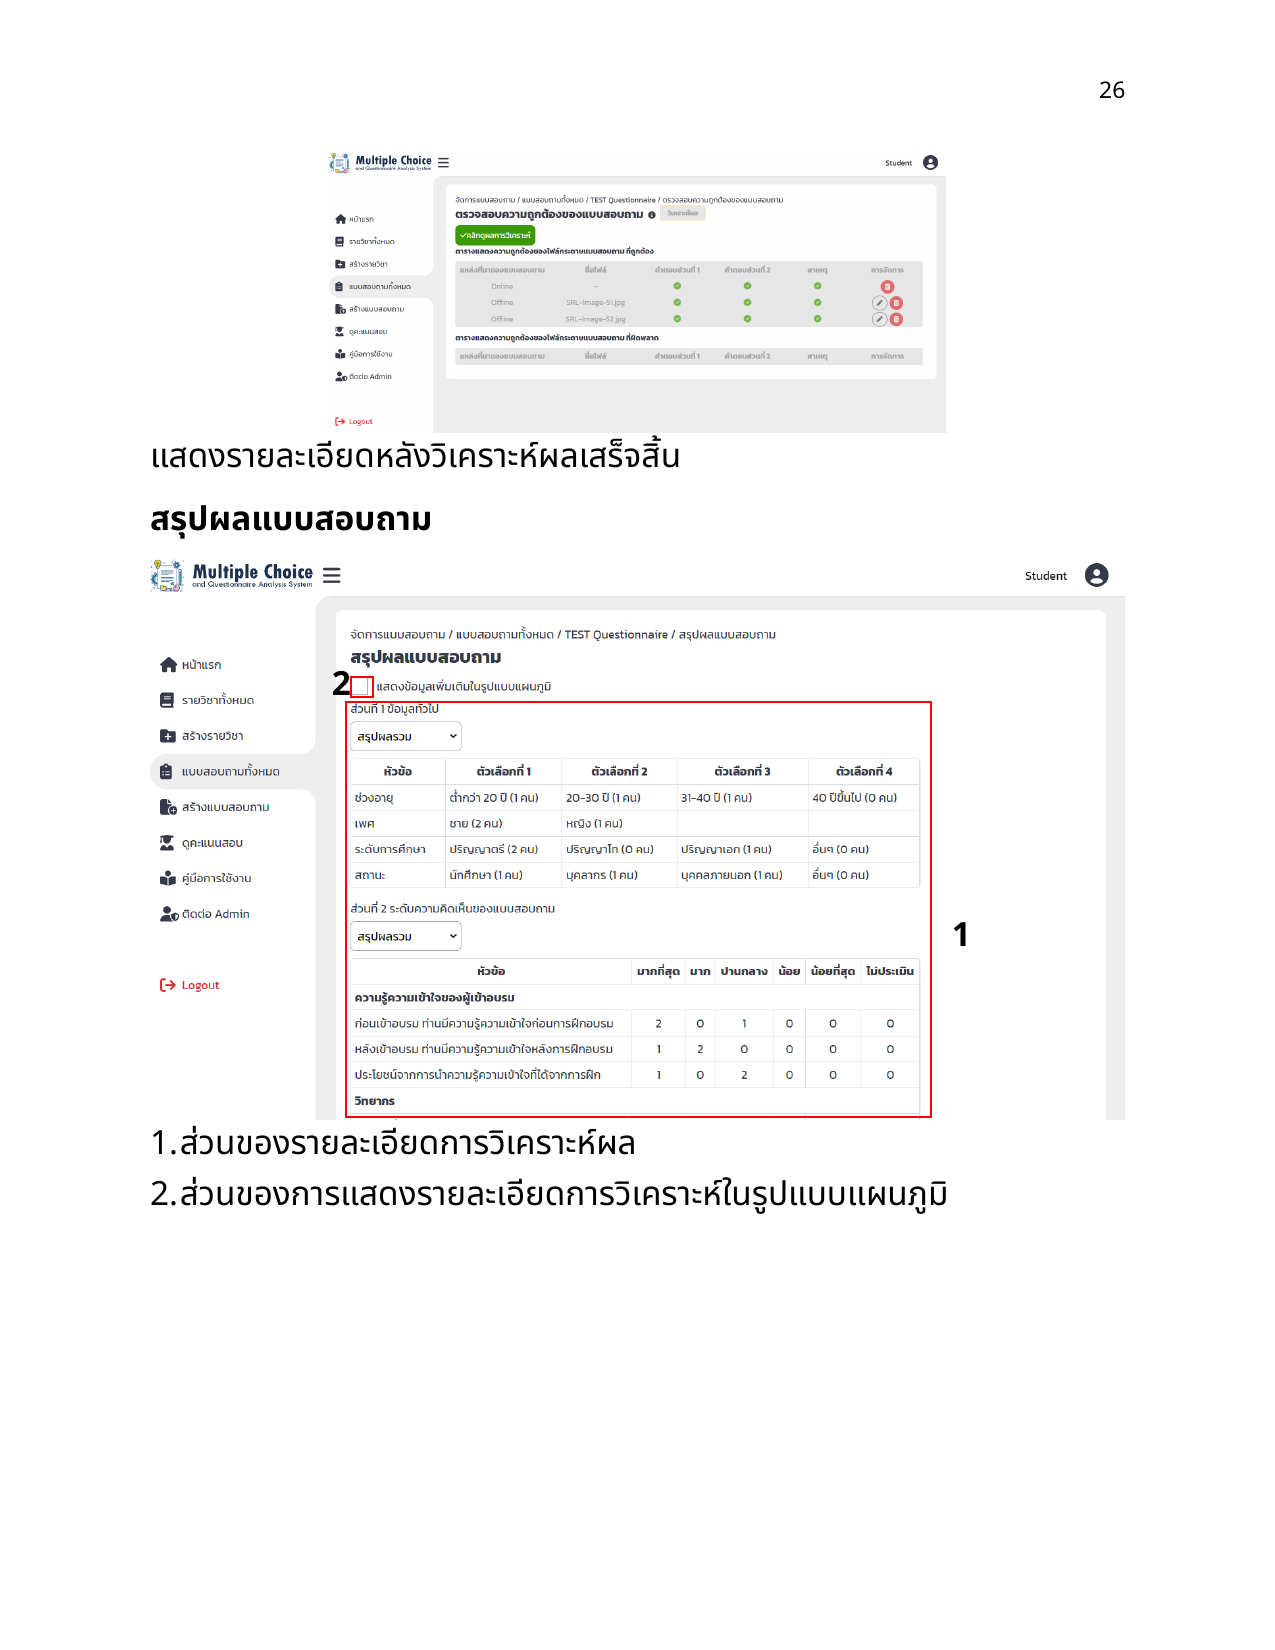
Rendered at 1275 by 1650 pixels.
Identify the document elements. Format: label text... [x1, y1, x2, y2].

list 2. ส่วนของการแสดงรายละเอียดการวิเคราะห์ในรูปแบบแผนภูมิ [150, 1170, 1125, 1220]
list 1. ส่วนของรายละเอียดการวิเคราะห์ผล [150, 1120, 1125, 1170]
list แสดงรายละเอียดหลังวิเคราะห์ผลเสร็จสิ้น [150, 432, 1125, 483]
picture [328, 150, 947, 433]
picture [150, 553, 1125, 1120]
subtitle สรุปผลแบบสอบถาม [150, 495, 1125, 546]
